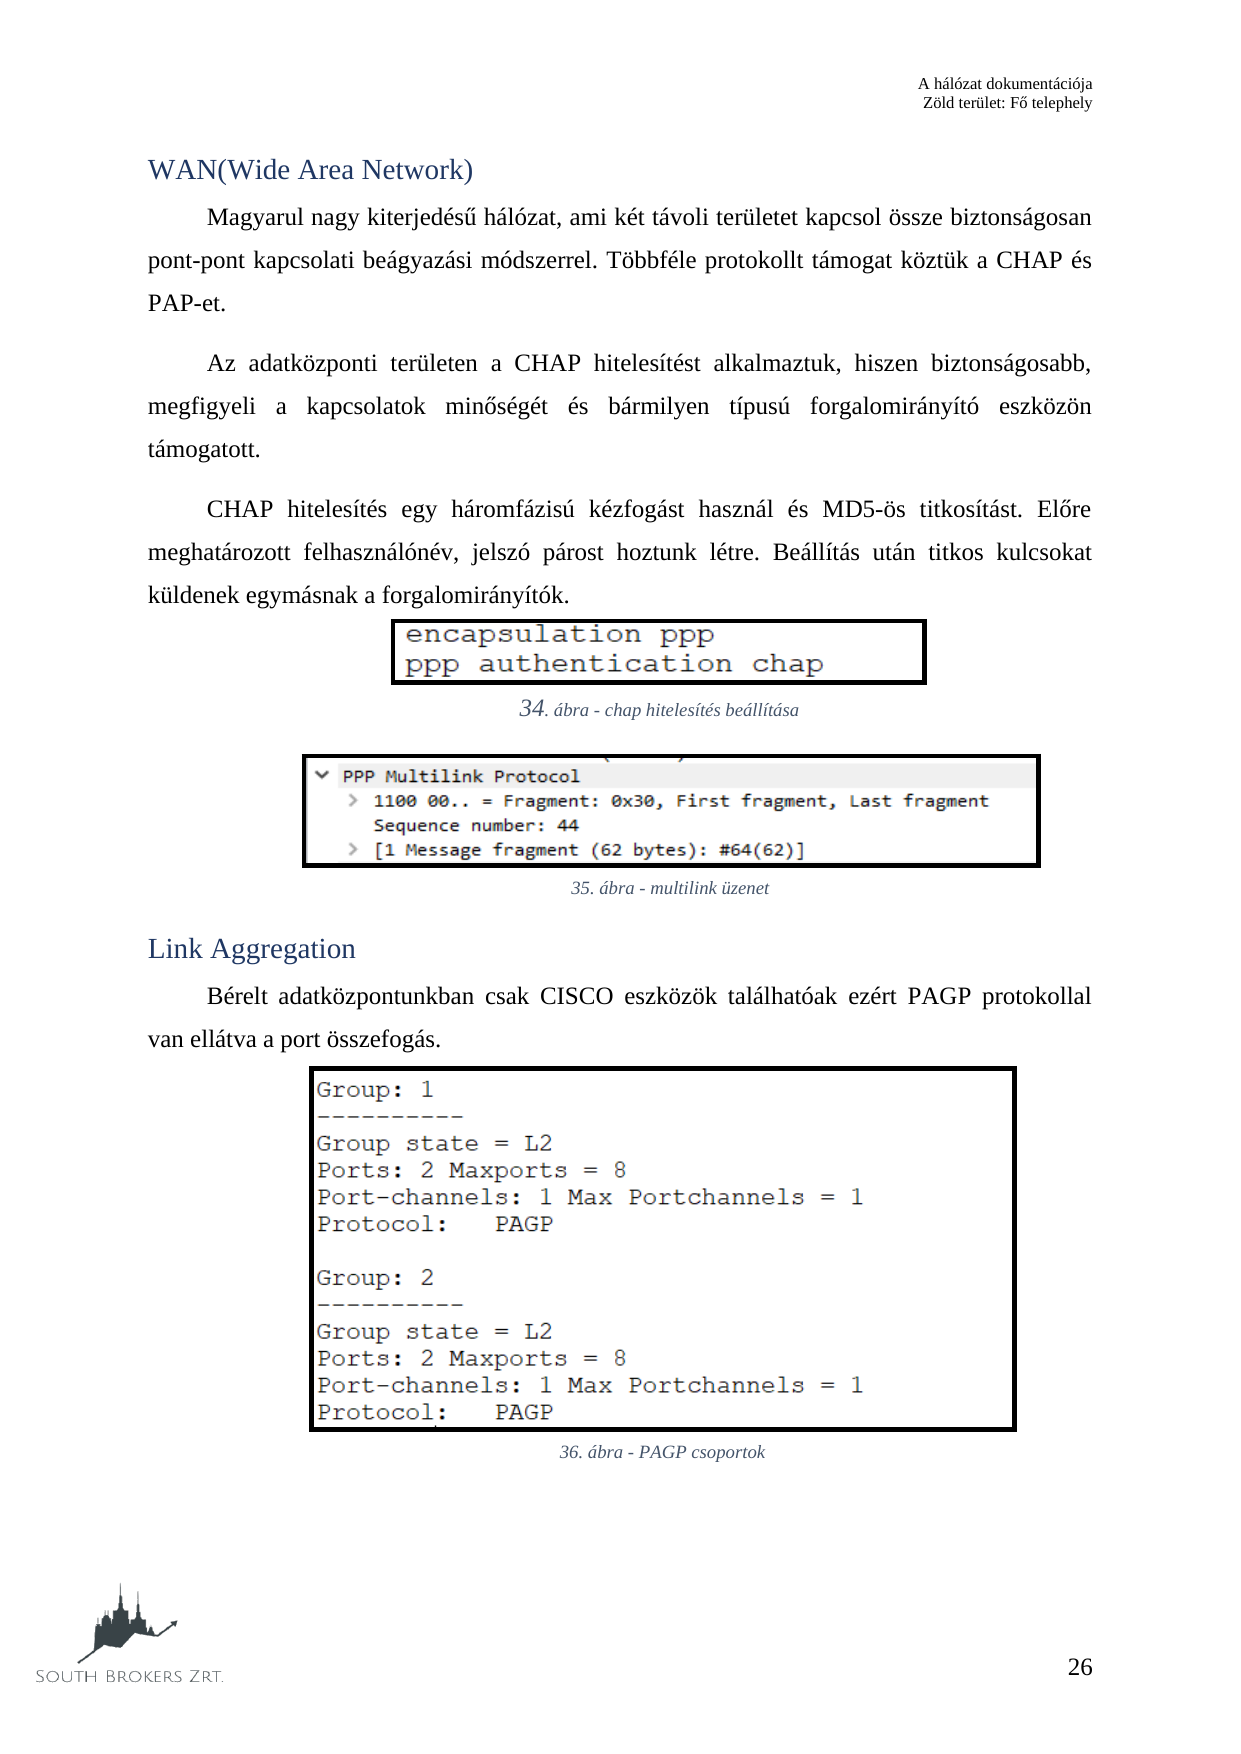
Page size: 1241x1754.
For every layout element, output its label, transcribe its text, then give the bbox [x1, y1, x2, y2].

picture [314, 1071, 1012, 1427]
picture [395, 623, 922, 680]
text Magyarul nagy kiterjedésű hálózat, ami két távoli területet kapcsol össze biztonságosan pont-pont kapcsolati beágyazási módszerrel. Többféle protokollt támogat köztük a CHAP és PAP-et. [148, 202, 1093, 317]
text CHAP hitelesítés egy háromfázisú kézfogást használ és MD5-ös titkosítást. Előre meghatározott felhasználónév, jelszó párost hoztunk létre. Beállítás után titkos kulcsokat küldenek egymásnak a forgalomirányítók. [148, 494, 1093, 609]
text Bérelt adatközpontunkban csak CISCO eszközök találhatóak ezért PAGP protokollal van ellátva a port összefogás. [148, 981, 1093, 1053]
text Az adatközponti területen a CHAP hitelesítést alkalmaztuk, hiszen biztonságosabb, megfigyeli a kapcsolatok minőségét és bármilyen típusú forgalomirányító eszközön támogatott. [148, 348, 1093, 463]
subtitle WAN(Wide Area Network) [148, 152, 1093, 185]
picture [0, 1531, 255, 1754]
picture [306, 758, 1036, 863]
